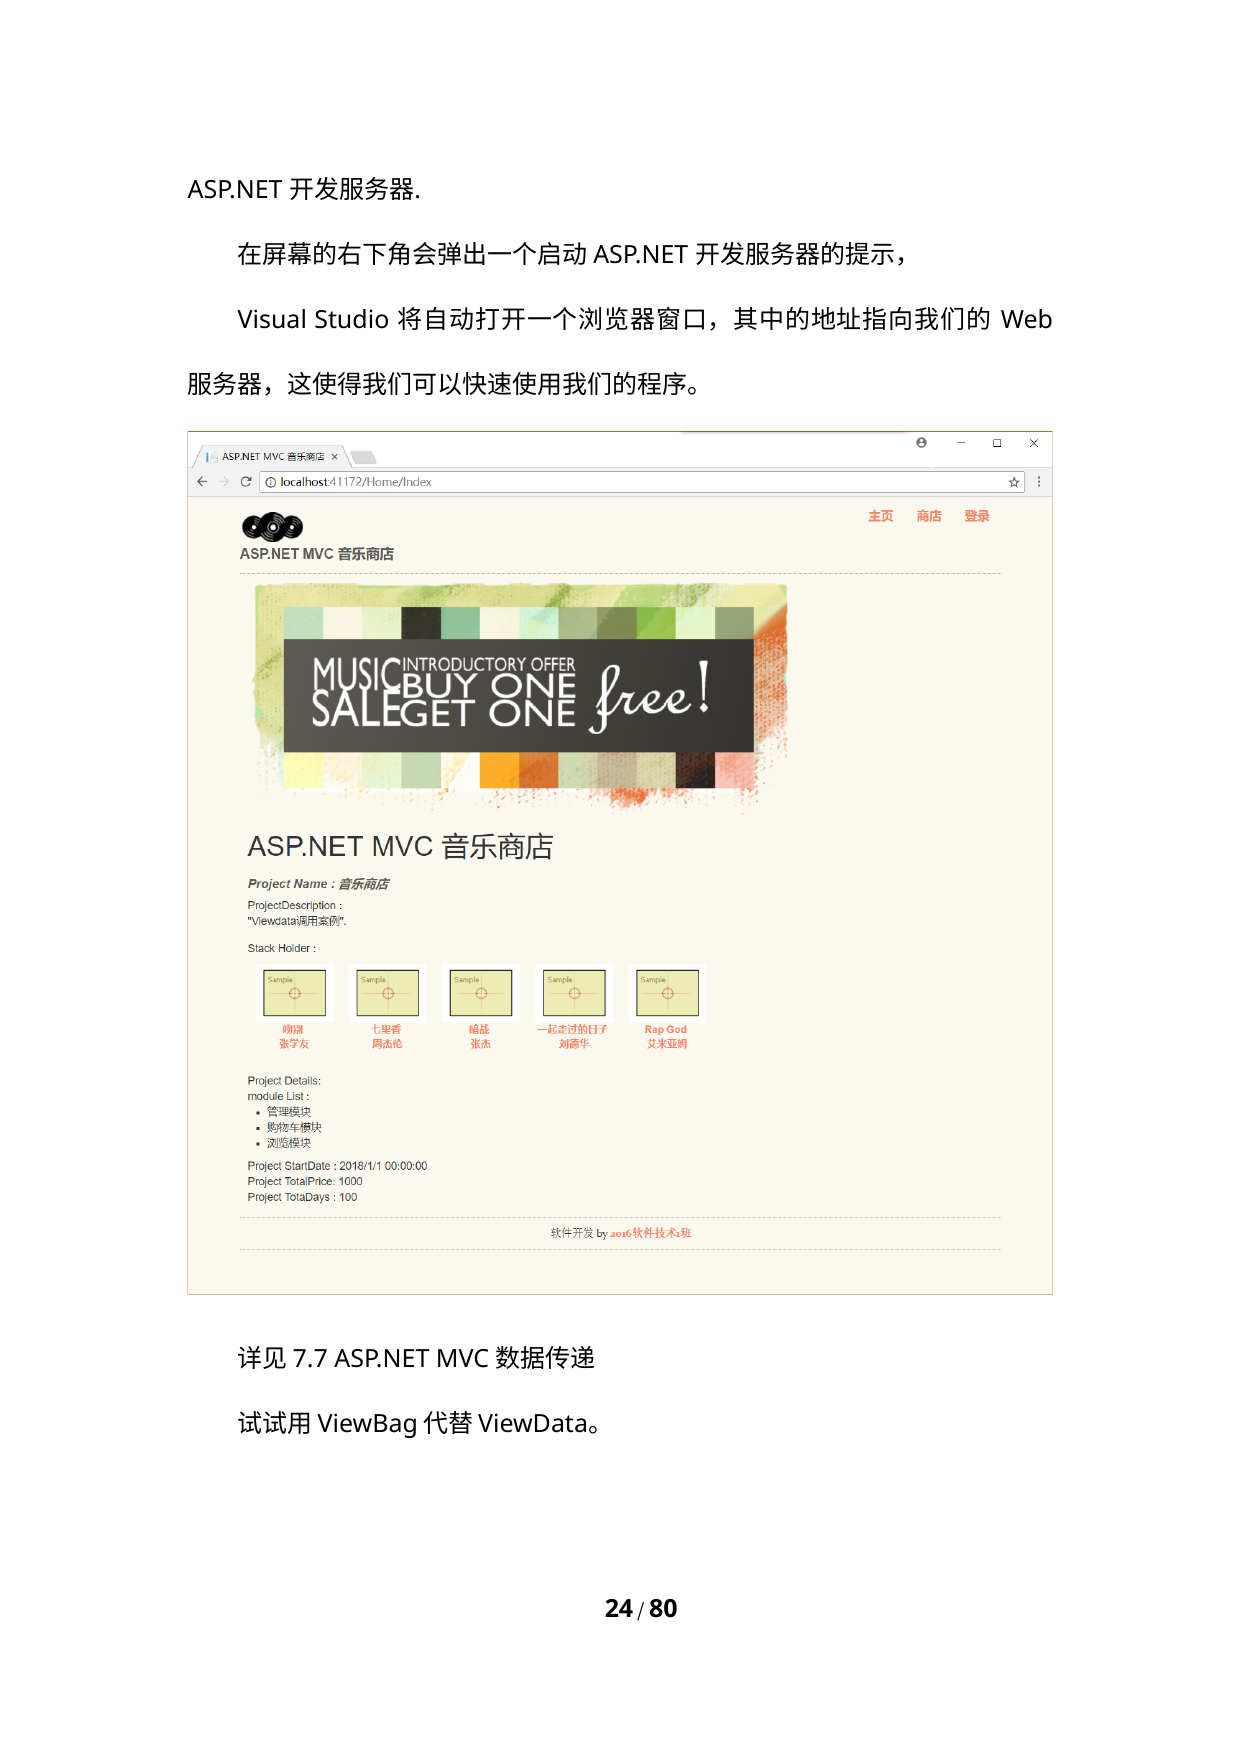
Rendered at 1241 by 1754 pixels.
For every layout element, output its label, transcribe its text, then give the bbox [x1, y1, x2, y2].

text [187, 156, 1053, 221]
text 在屏幕的右下角会弹出一个启动 ASP.NET 开发服务器的提示， [187, 221, 1053, 286]
text Visual Studio 将自动打开一个浏览器窗口，其中的地址指向我们的 Web 服务器，这使得我们可以快速使用我们的程序。 [187, 286, 1053, 416]
text 试试用ViewBag代替ViewData。 [187, 1389, 1053, 1454]
text 详见7.7 ASP.NET MVC 数据传递 [187, 1324, 1053, 1389]
picture [187, 431, 1053, 1295]
